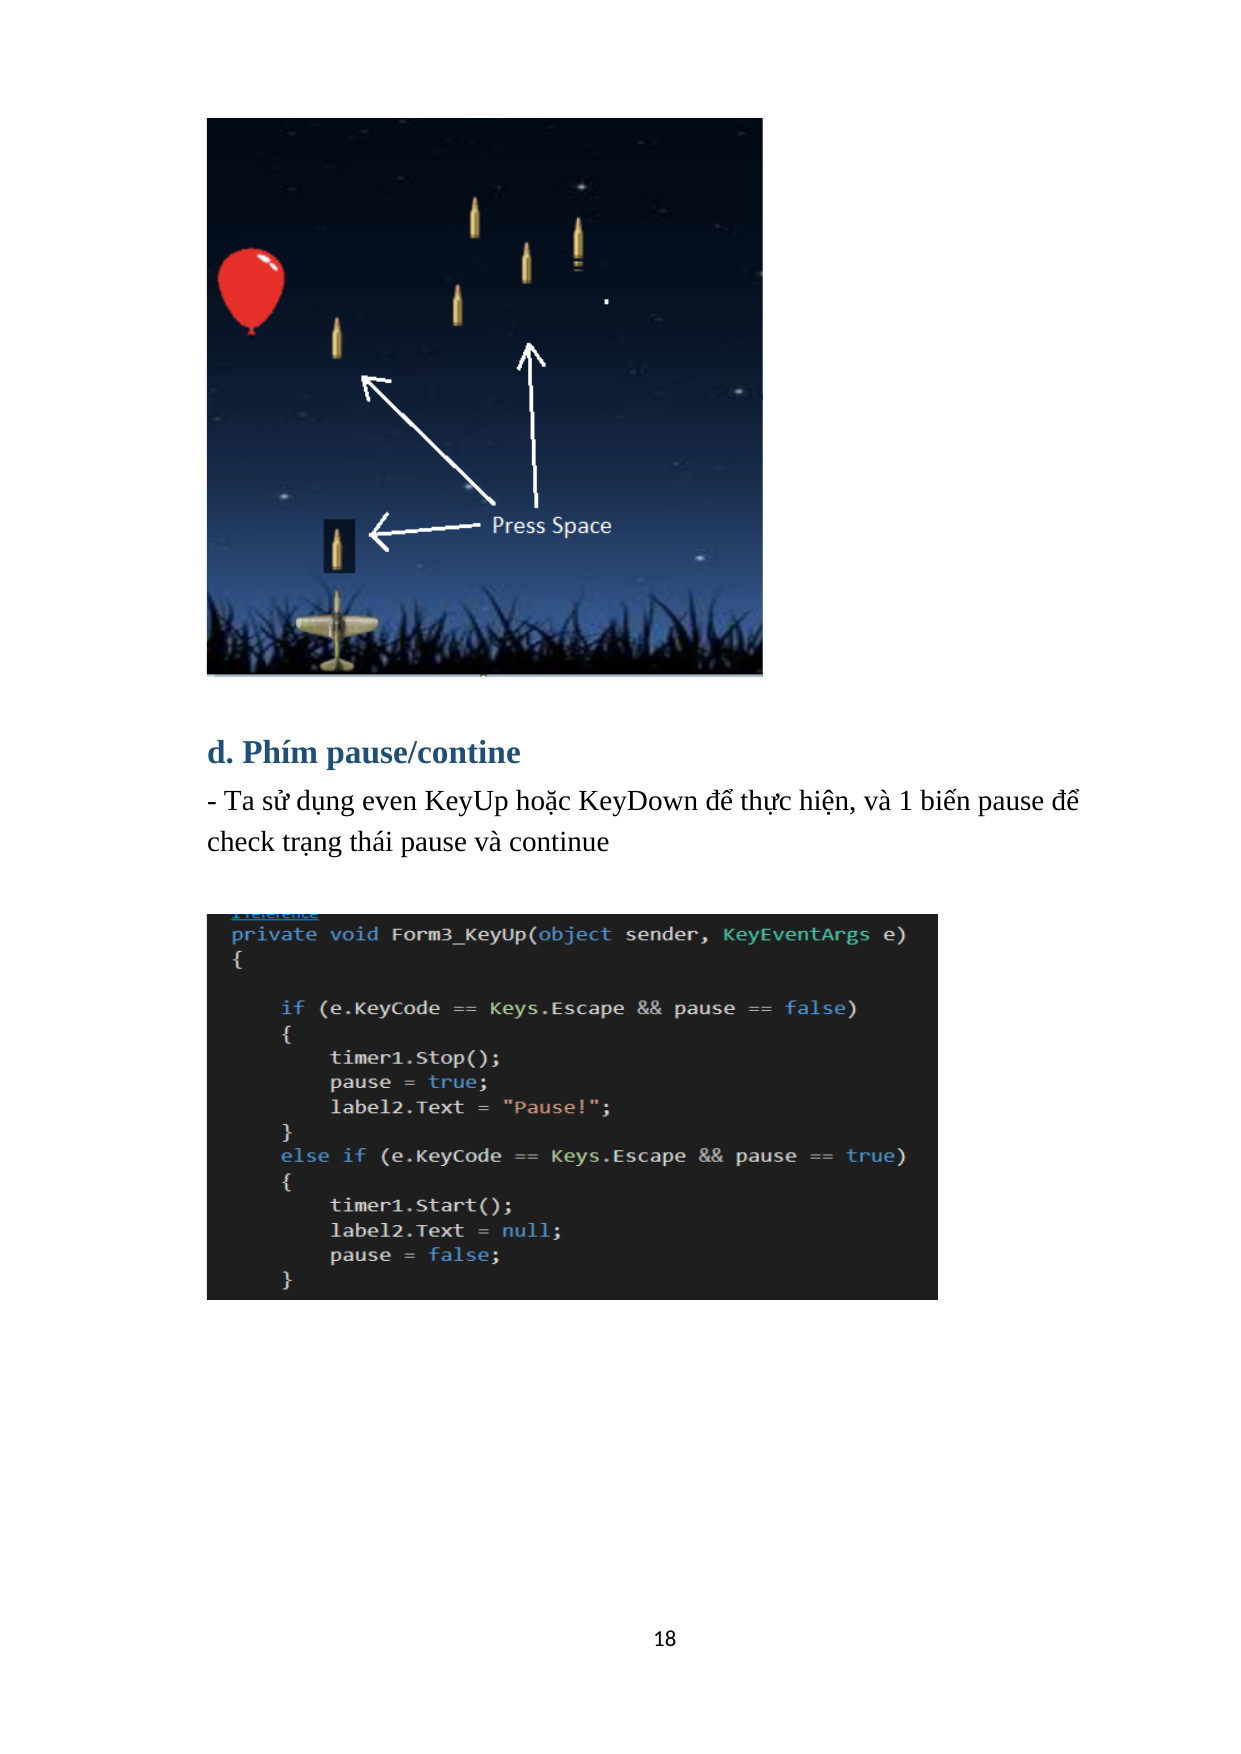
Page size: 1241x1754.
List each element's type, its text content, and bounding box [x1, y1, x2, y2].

text - Ta sử dụng even KeyUp hoặc KeyDown để thực hiện, và 1 biến pause để check trạng thái pause và continue [207, 783, 1122, 857]
text d. Phím pause/contine [207, 733, 1122, 771]
picture [206, 914, 938, 1300]
picture [206, 118, 763, 677]
